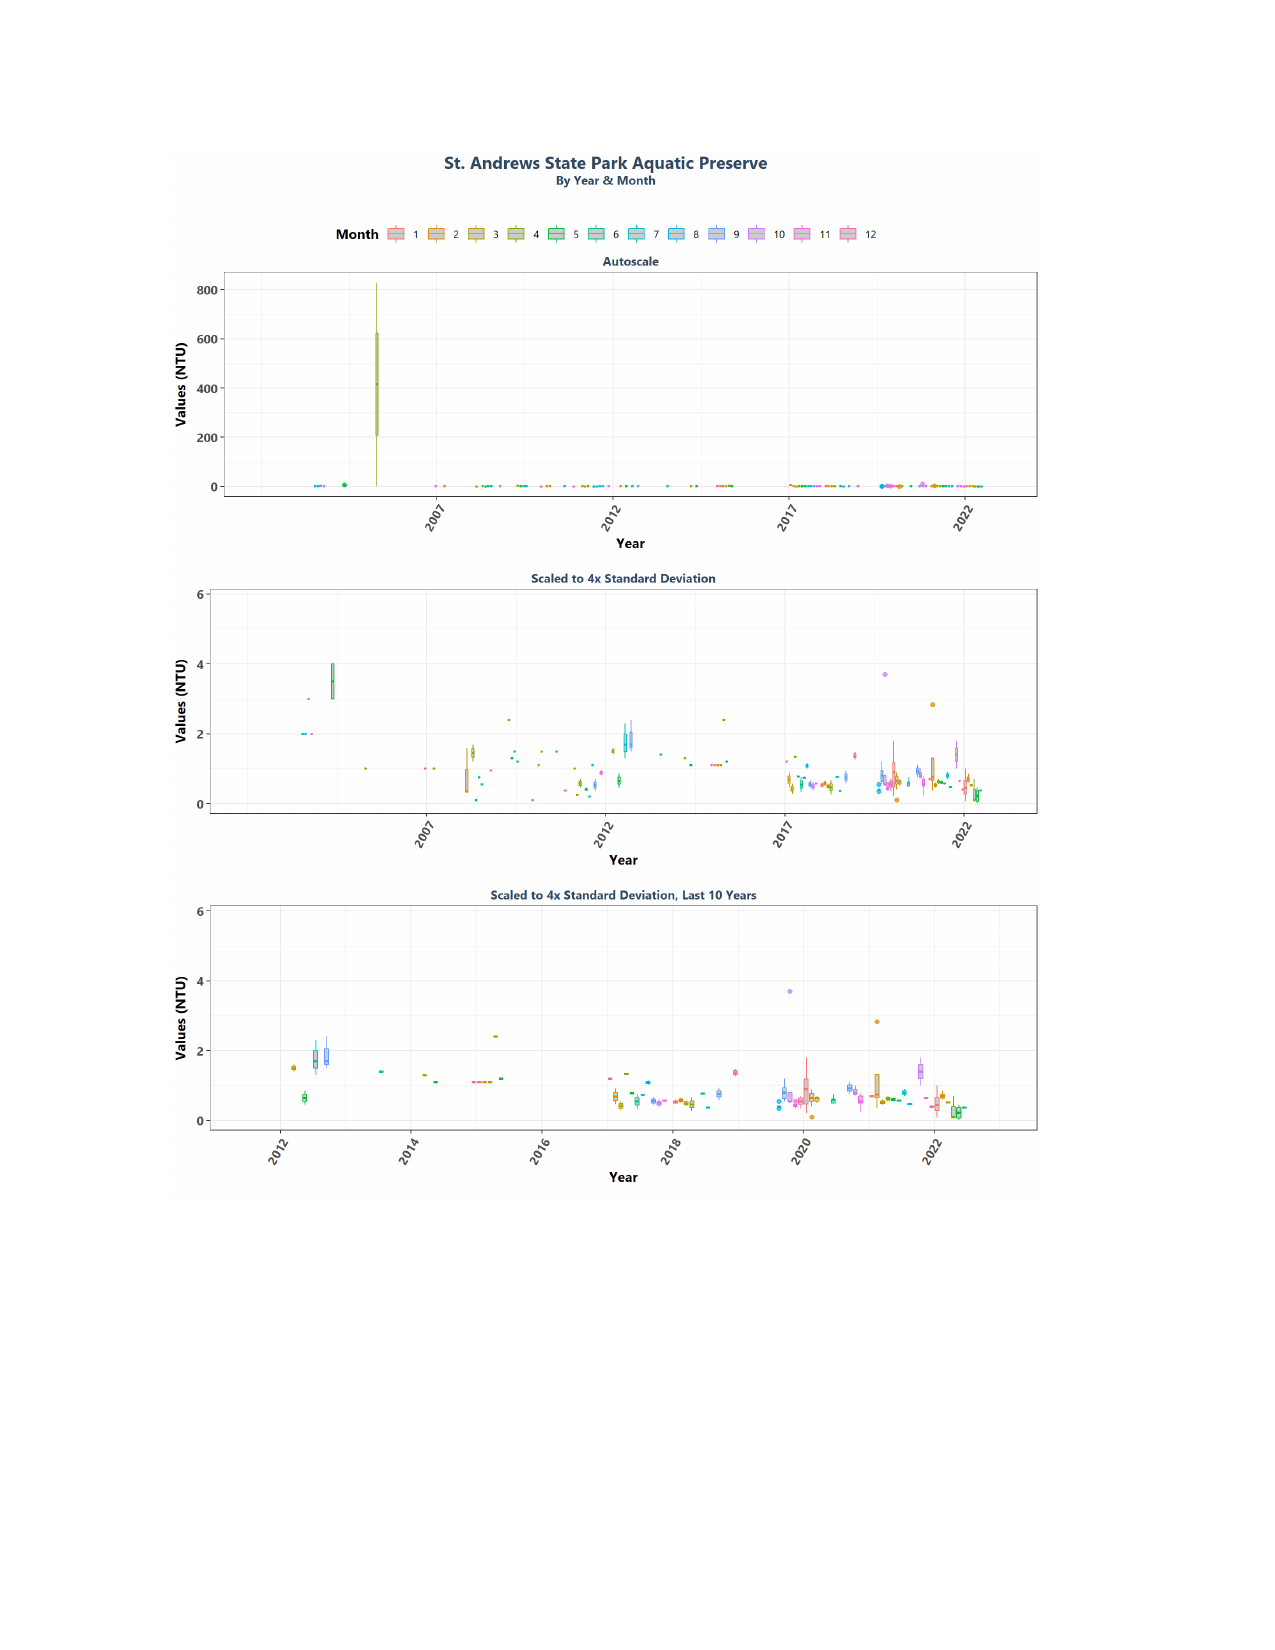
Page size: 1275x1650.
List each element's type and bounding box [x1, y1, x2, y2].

picture [168, 150, 1044, 1200]
